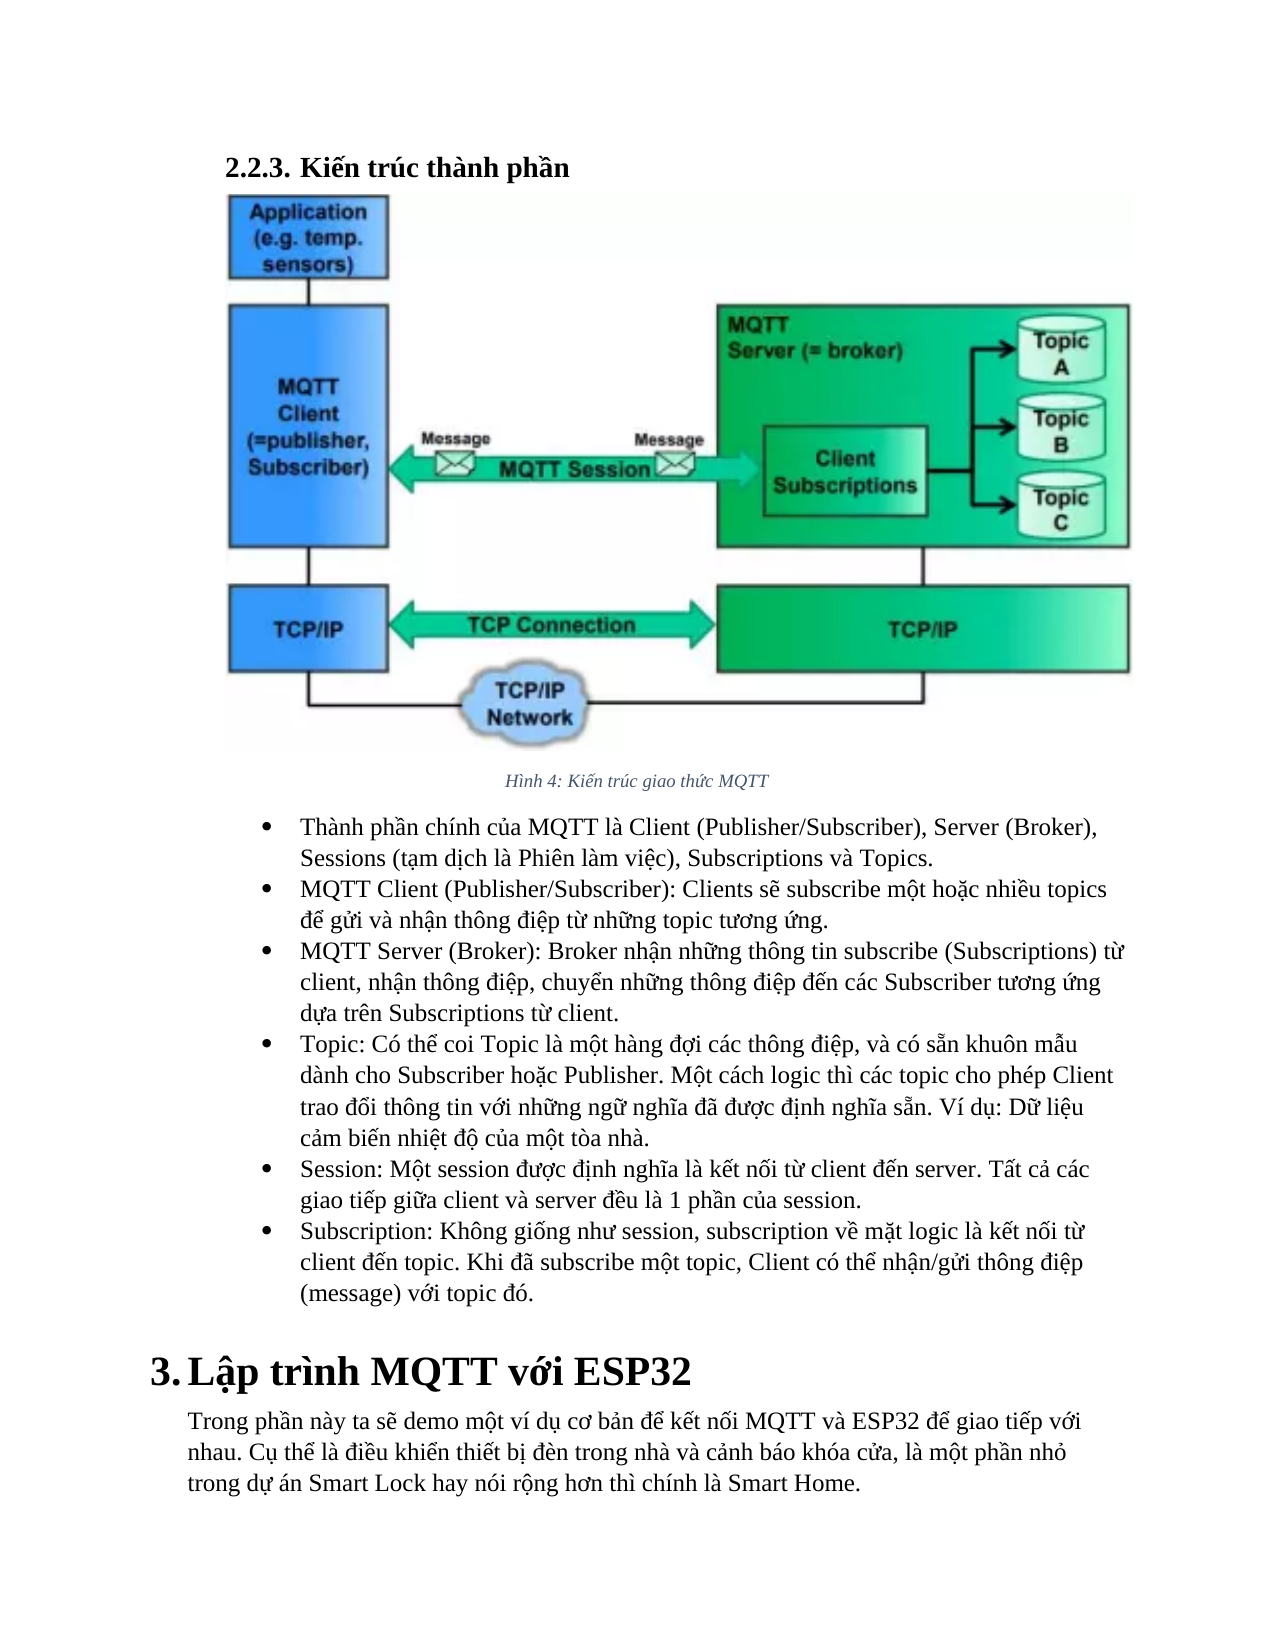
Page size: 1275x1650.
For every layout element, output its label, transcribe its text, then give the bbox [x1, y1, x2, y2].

text Trong phần này ta sẽ demo một ví dụ cơ bản để kết nối MQTT và ESP32 để giao tiếp với nhau. Cụ thể là điều khiển thiết bị đèn trong nhà và cảnh báo khóa cửa, là một phần nhỏ trong dự án Smart Lock hay nói rộng hơn thì chính là Smart Home. [187, 1406, 1125, 1497]
list Subscription: Không giống như session, subscription về mặt logic là kết nối từ client đến topic. Khi đã subscribe một topic, Client có thể nhận/gửi thông điệp (message) với topic đó. [262, 1216, 1125, 1307]
subtitle Kiến trúc thành phần [225, 150, 1125, 183]
list Topic: Có thể coi Topic là một hàng đợi các thông điệp, và có sẵn khuôn mẫu dành cho Subscriber hoặc Publisher. Một cách logic thì các topic cho phép Client trao đổi thông tin với những ngữ nghĩa đã được định nghĩa sẵn. Ví dụ: Dữ liệu cảm biến nhiệt độ của một tòa nhà. [262, 1029, 1125, 1151]
list Thành phần chính của MQTT là Client (Publisher/Subscriber), Server (Broker), Sessions (tạm dịch là Phiên làm việc), Subscriptions và Topics. [262, 812, 1125, 872]
picture [225, 194, 1134, 751]
subtitle Lập trình MQTT với ESP32 [150, 1346, 1125, 1394]
text Hình 4: Kiến trúc giao thức MQTT [150, 770, 1125, 791]
list MQTT Client (Publisher/Subscriber): Clients sẽ subscribe một hoặc nhiều topics để gửi và nhận thông điệp từ những topic tương ứng. [262, 874, 1125, 934]
list MQTT Server (Broker): Broker nhận những thông tin subscribe (Subscriptions) từ client, nhận thông điệp, chuyển những thông điệp đến các Subscriber tương ứng dựa trên Subscriptions từ client. [262, 936, 1125, 1027]
list Session: Một session được định nghĩa là kết nối từ client đến server. Tất cả các giao tiếp giữa client và server đều là 1 phần của session. [262, 1154, 1125, 1213]
